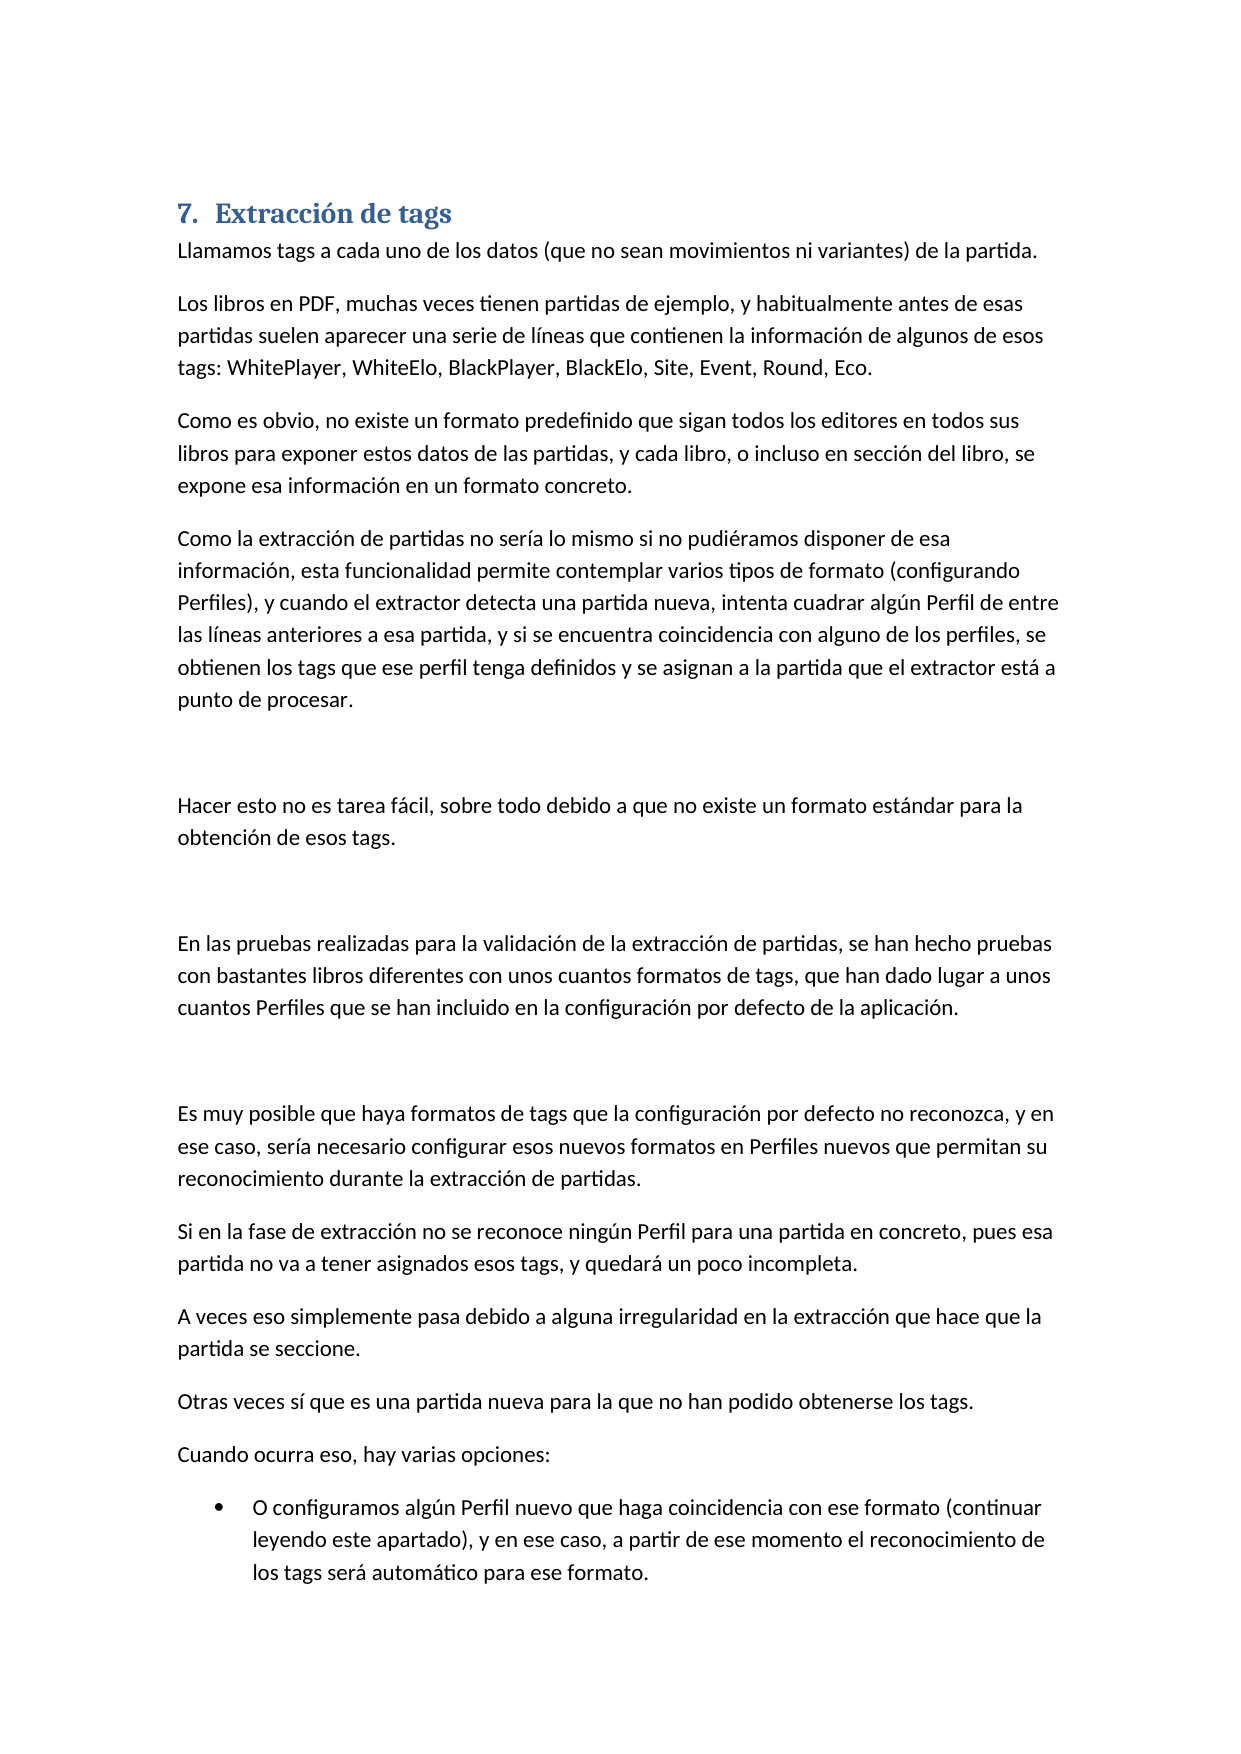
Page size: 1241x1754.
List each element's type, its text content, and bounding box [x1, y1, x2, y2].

text En las pruebas realizadas para la validación de la extracción de partidas, se han hecho pruebas con bastantes libros diferentes con unos cuantos formatos de tags, que han dado lugar a unos cuantos Perfiles que se han incluido en la configuración por defecto de la aplicación. [177, 929, 1063, 1022]
text Como la extracción de partidas no sería lo mismo si no pudiéramos disponer de esa información, esta funcionalidad permite contemplar varios tipos de formato (configurando Perfiles), y cuando el extractor detecta una partida nueva, intenta cuadrar algún Perfil de entre las líneas anteriores a esa partida, y si se encuentra coincidencia con alguno de los perfiles, se obtienen los tags que ese perfil tenga definidos y se asignan a la partida que el extractor está a punto de procesar. [177, 524, 1063, 713]
text Llamamos tags a cada uno de los datos (que no sean movimientos ni variantes) de la partida. [177, 236, 1063, 264]
text A veces eso simplemente pasa debido a alguna irregularidad en la extracción que hace que la partida se seccione. [177, 1302, 1063, 1362]
text Cuando ocurra eso, hay varias opciones: [177, 1440, 1063, 1468]
text Si en la fase de extracción no se reconoce ningún Perfil para una partida en concreto, pues esa partida no va a tener asignados esos tags, y quedará un poco incompleta. [177, 1217, 1063, 1277]
text Otras veces sí que es una partida nueva para la que no han podido obtenerse los tags. [177, 1387, 1063, 1415]
text Hacer esto no es tarea fácil, sobre todo debido a que no existe un formato estándar para la obtención de esos tags. [177, 791, 1063, 851]
text Los libros en PDF, muchas veces tienen partidas de ejemplo, y habitualmente antes de esas partidas suelen aparecer una serie de líneas que contienen la información de algunos de esos tags: WhitePlayer, WhiteElo, BlackPlayer, BlackElo, Site, Event, Round, Eco. [177, 289, 1063, 382]
subtitle Extracción de tags [177, 198, 1063, 231]
list O configuramos algún Perfil nuevo que haga coincidencia con ese formato (continuar leyendo este apartado), y en ese caso, a partir de ese momento el reconocimiento de los tags será automático para ese formato. [215, 1493, 1063, 1586]
text Es muy posible que haya formatos de tags que la configuración por defecto no reconozca, y en ese caso, sería necesario configurar esos nuevos formatos en Perfiles nuevos que permitan su reconocimiento durante la extracción de partidas. [177, 1099, 1063, 1192]
text Como es obvio, no existe un formato predefinido que sigan todos los editores en todos sus libros para exponer estos datos de las partidas, y cada libro, o incluso en sección del libro, se expone esa información en un formato concreto. [177, 407, 1063, 499]
